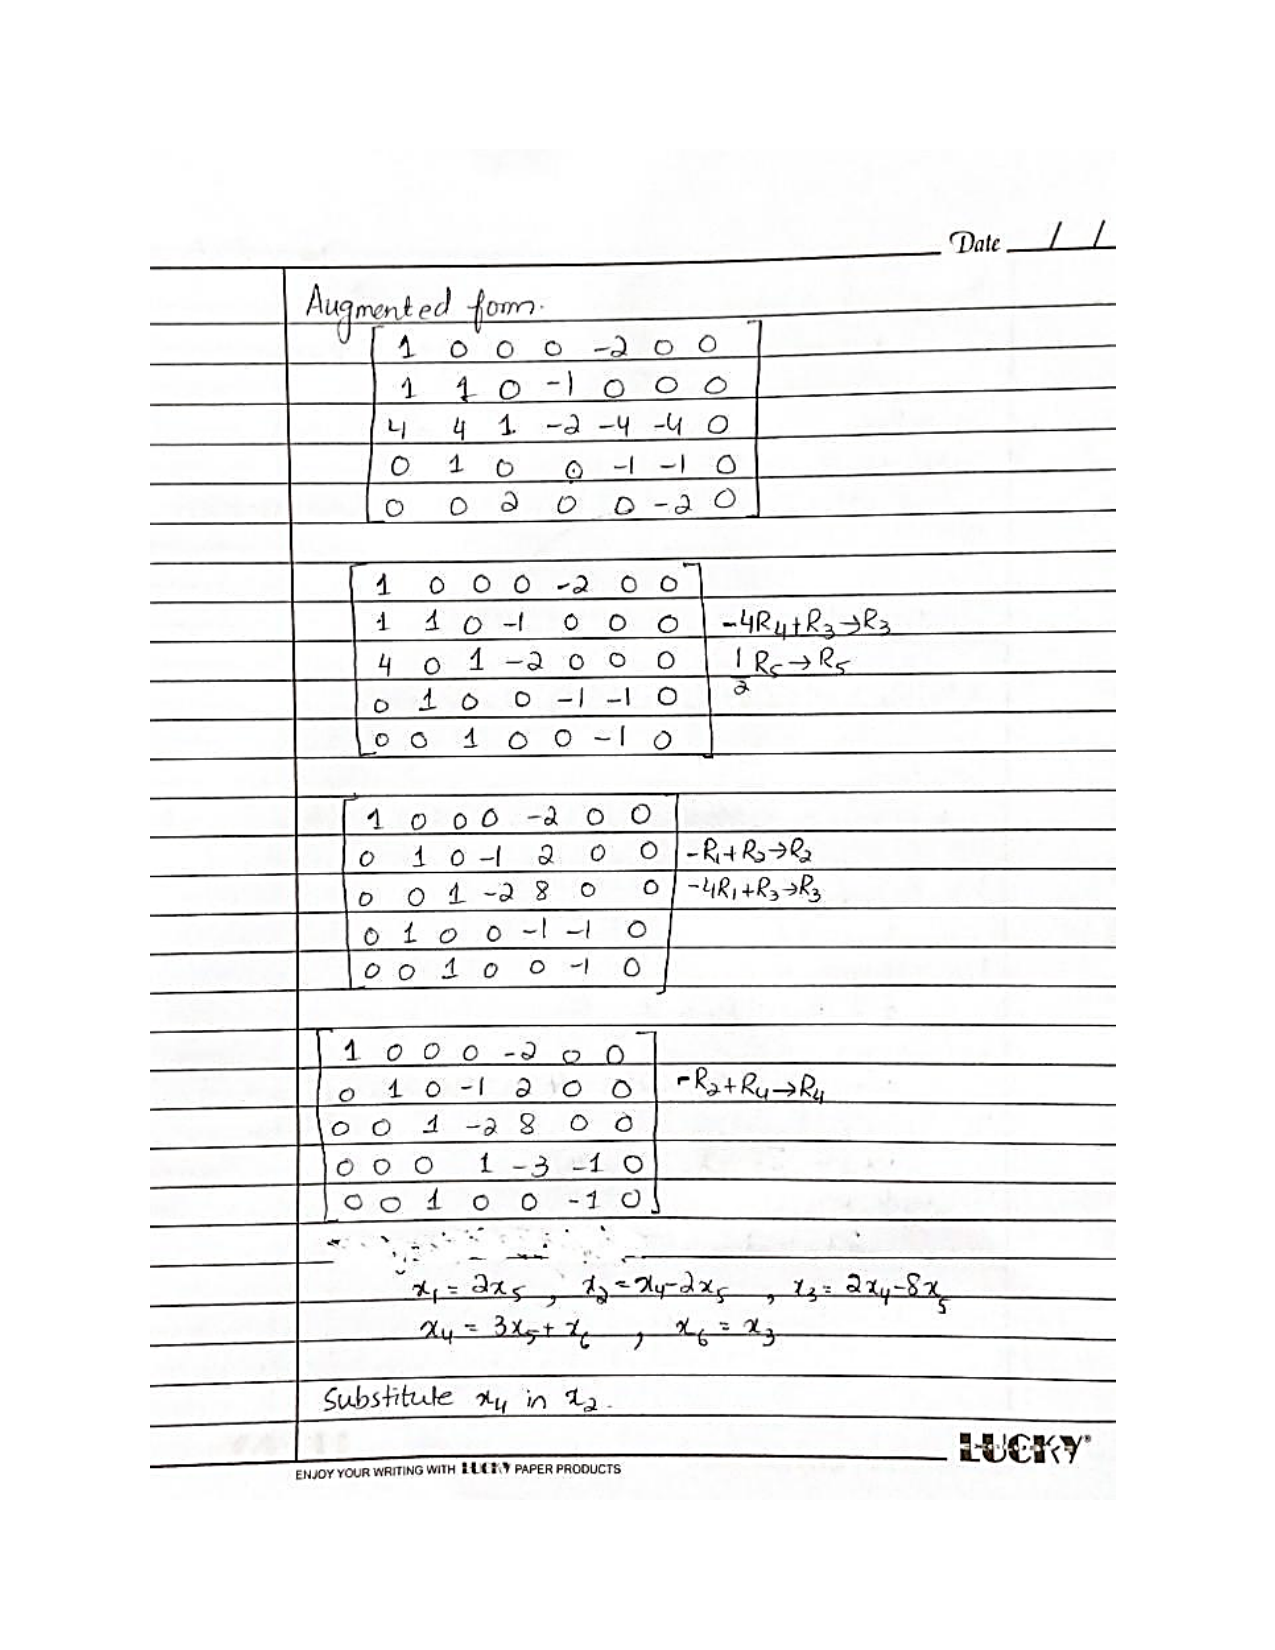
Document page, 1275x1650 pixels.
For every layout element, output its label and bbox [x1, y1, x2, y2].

picture [150, 149, 1116, 1500]
